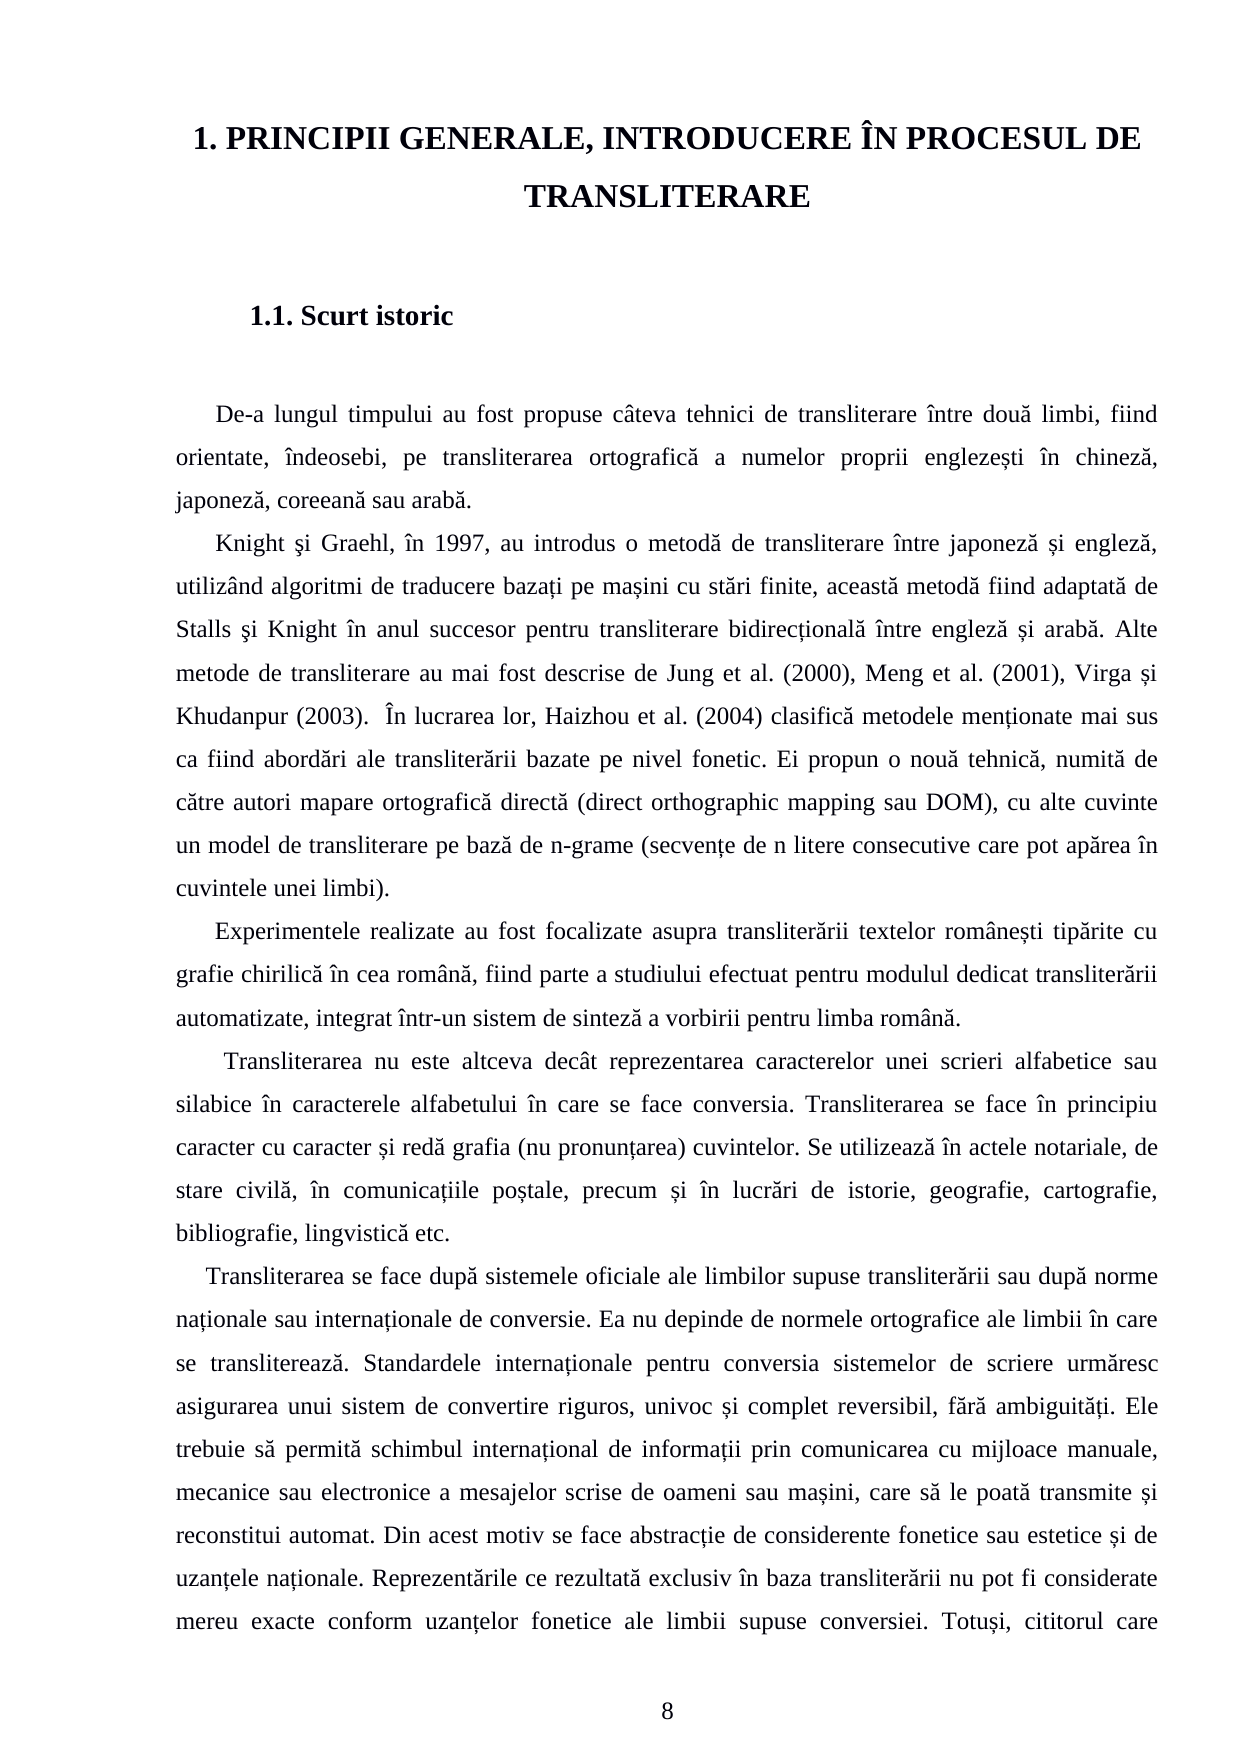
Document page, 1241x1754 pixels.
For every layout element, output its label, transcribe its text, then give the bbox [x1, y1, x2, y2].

text De-a lungul timpului au fost propuse câteva tehnici de transliterare între două limbi, fiind orientate, îndeosebi, pe transliterarea ortografică a numelor proprii englezești în chineză, japoneză, coreeană sau arabă. [176, 399, 1159, 514]
text Transliterarea nu este altceva decât reprezentarea caracterelor unei scrieri alfabetice sau silabice în caracterele alfabetului în care se face conversia. Transliterarea se face în principiu caracter cu caracter și redă grafia (nu pronunțarea) cuvintelor. Se utilizează în actele notariale, de stare civilă, în comunicațiile poștale, precum și în lucrări de istorie, geografie, cartografie, bibliografie, lingvistică etc. [176, 1046, 1159, 1247]
text 1. PRINCIPII GENERALE, INTRODUCERE ÎN PROCESUL DE TRANSLITERARE [176, 118, 1159, 214]
text 1.1. Scurt istoric [176, 298, 1159, 332]
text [176, 1261, 1159, 1635]
text Experimentele realizate au fost focalizate asupra transliterării textelor românești tipărite cu grafie chirilică în cea română, fiind parte a studiului efectuat pentru modulul dedicat transliterării automatizate, integrat într-un sistem de sinteză a vorbirii pentru limba română. [176, 916, 1159, 1031]
text Knight şi Graehl, în 1997, au introdus o metodă de transliterare între japoneză și engleză, utilizând algoritmi de traducere bazați pe mașini cu stări finite, această metodă fiind adaptată de Stalls şi Knight în anul succesor pentru transliterare bidirecțională între engleză și arabă. Alte metode de transliterare au mai fost descrise de Jung et al. (2000), Meng et al. (2001), Virga și Khudanpur (2003). În lucrarea lor, Haizhou et al. (2004) clasifică metodele menționate mai sus ca fiind abordări ale transliterării bazate pe nivel fonetic. Ei propun o nouă tehnică, numită de către autori mapare ortografică directă (direct orthographic mapping sau DOM), cu alte cuvinte un model de transliterare pe bază de n-grame (secvențe de n litere consecutive care pot apărea în cuvintele unei limbi). [176, 528, 1159, 902]
